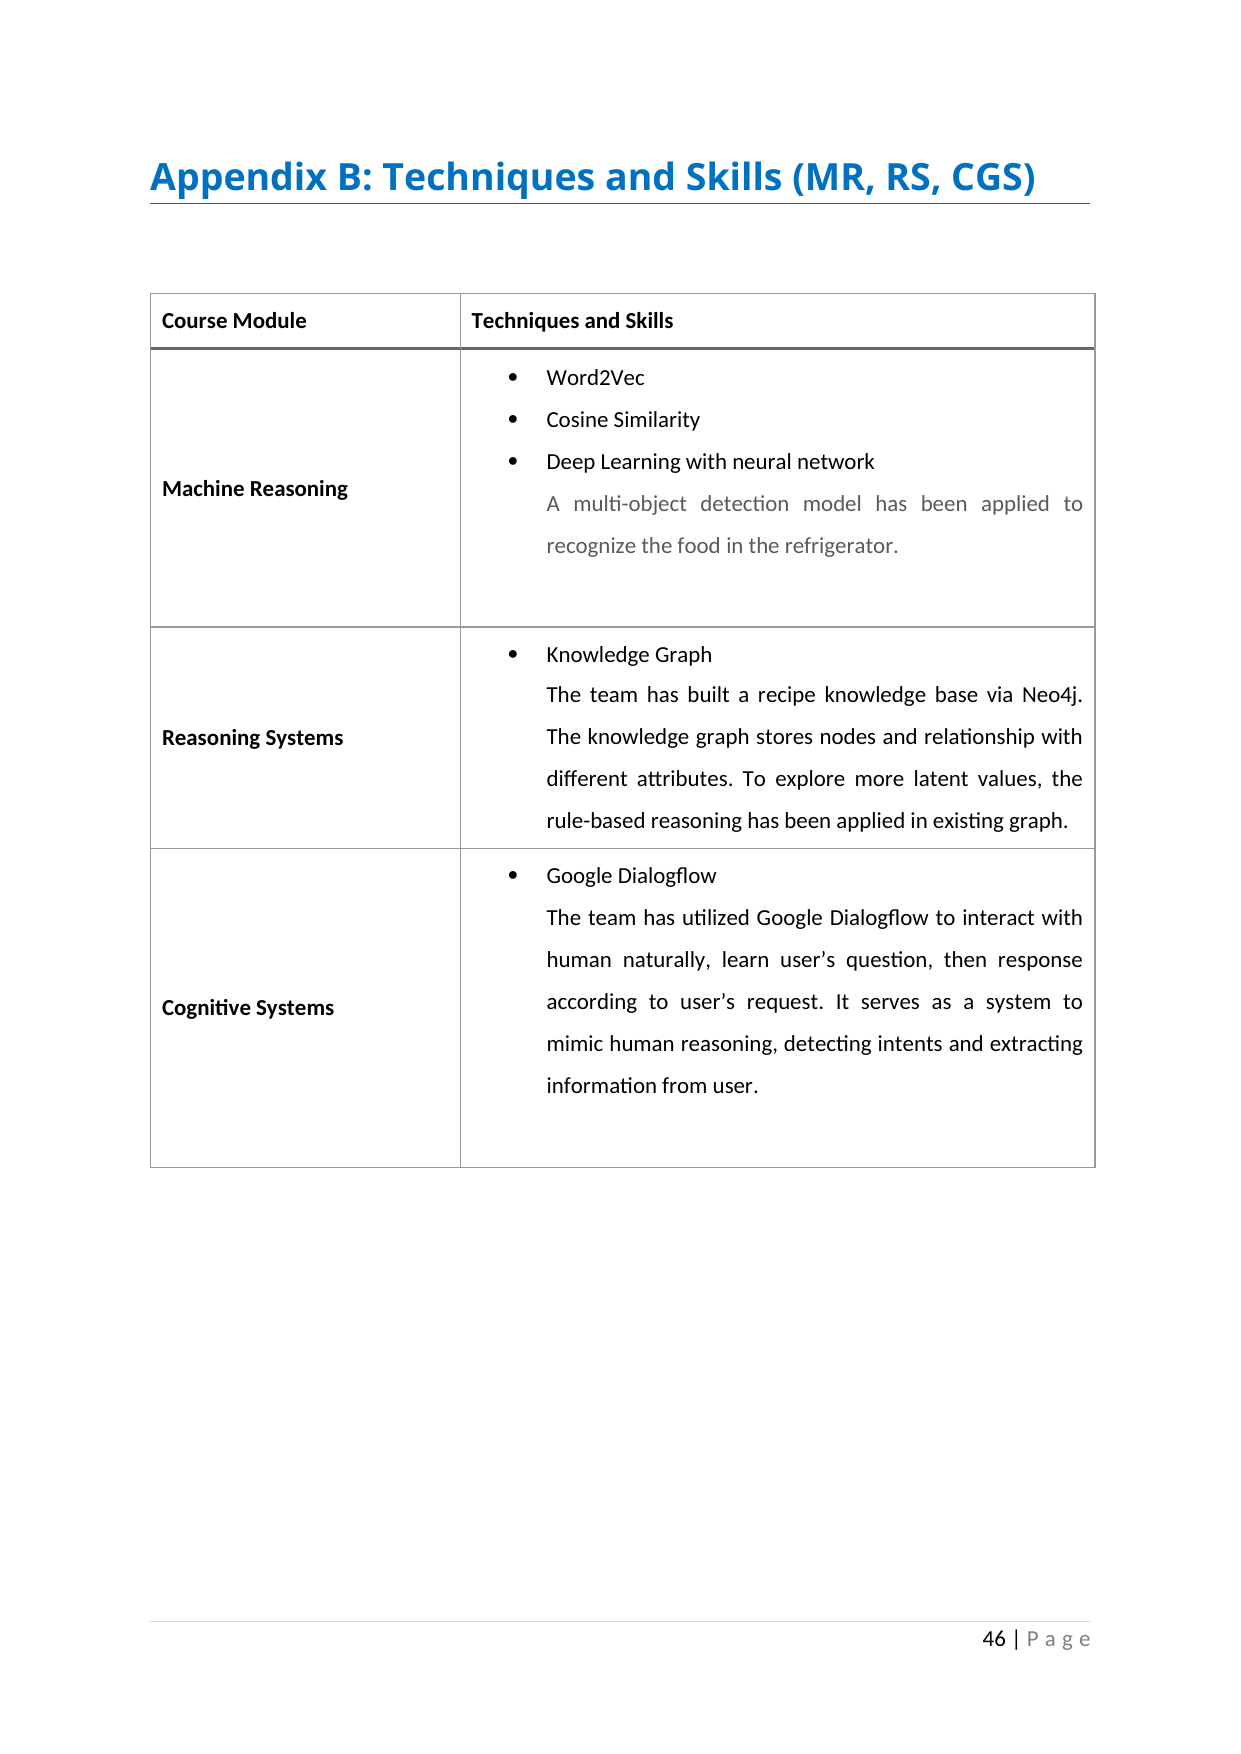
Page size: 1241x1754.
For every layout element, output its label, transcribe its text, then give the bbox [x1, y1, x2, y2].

table_cell Cognitive Systems [151, 849, 460, 1167]
table_header Course Module [151, 294, 460, 347]
table_header Techniques and Skills [461, 294, 1094, 347]
table_cell Google Dialogflow The team has utilized Google Dialogflow to interact with human naturally, learn user’s question, then response according to user’s request. It serves as a system to mimic human reasoning, detecting intents and extracting information from user. [461, 849, 1094, 1167]
table_cell Knowledge Graph The team has built a recipe knowledge base via Neo4j. The knowledge graph stores nodes and relationship with different attributes. To explore more latent values, the rule-based reasoning has been applied in existing graph. [461, 628, 1094, 847]
text Appendix B: Techniques and Skills (MR, RS, CGS) [150, 150, 1090, 203]
table_cell Reasoning Systems [151, 628, 460, 847]
table_cell Word2Vec Cosine Similarity Deep Learning with neural network A multi-object detection model has been applied to recognize the food in the refrigerator. [461, 350, 1094, 626]
table_cell Machine Reasoning [151, 350, 460, 626]
